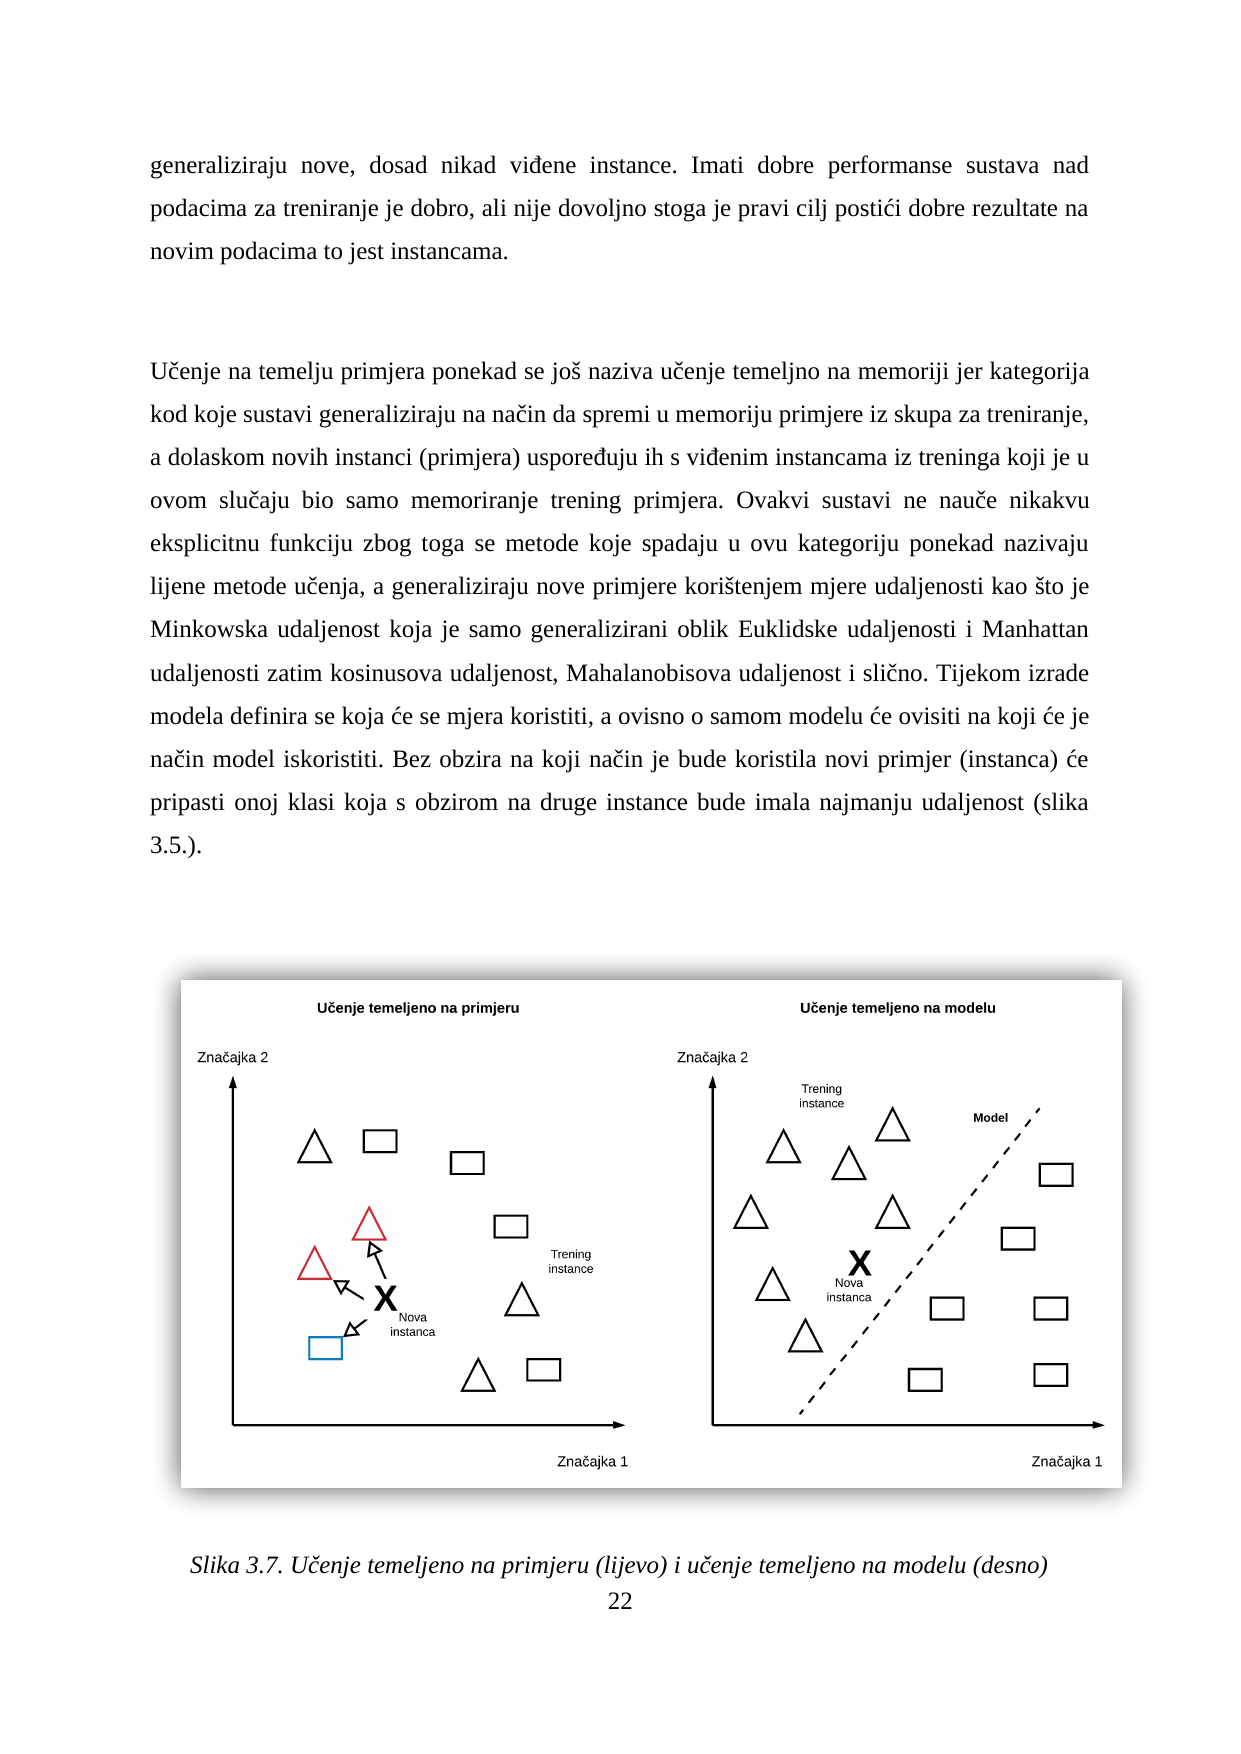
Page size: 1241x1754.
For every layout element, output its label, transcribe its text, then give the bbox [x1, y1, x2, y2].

text Učenje na temelju primjera ponekad se još naziva učenje temeljno na memoriji jer kategorija kod koje sustavi generaliziraju na način da spremi u memoriju primjere iz skupa za treniranje, a dolaskom novih instanci (primjera) uspoređuju ih s viđenim instancama iz treninga koji je u ovom slučaju bio samo memoriranje trening primjera. Ovakvi sustavi ne nauče nikakvu eksplicitnu funkciju zbog toga se metode koje spadaju u ovu kategoriju ponekad nazivaju lijene metode učenja, a generaliziraju nove primjere korištenjem mjere udaljenosti kao što je Minkowska udaljenost koja je samo generalizirani oblik Euklidske udaljenosti i Manhattan udaljenosti zatim kosinusova udaljenost, Mahalanobisova udaljenost i slično. Tijekom izrade modela definira se koja će se mjera koristiti, a ovisno o samom modelu će ovisiti na koji će je način model iskoristiti. Bez obzira na koji način je bude koristila novi primjer (instanca) će pripasti onoj klasi koja s obzirom na druge instance bude imala najmanju udaljenost (slika 3.5.). [150, 356, 1090, 859]
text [150, 150, 1090, 265]
picture [181, 980, 1122, 1488]
